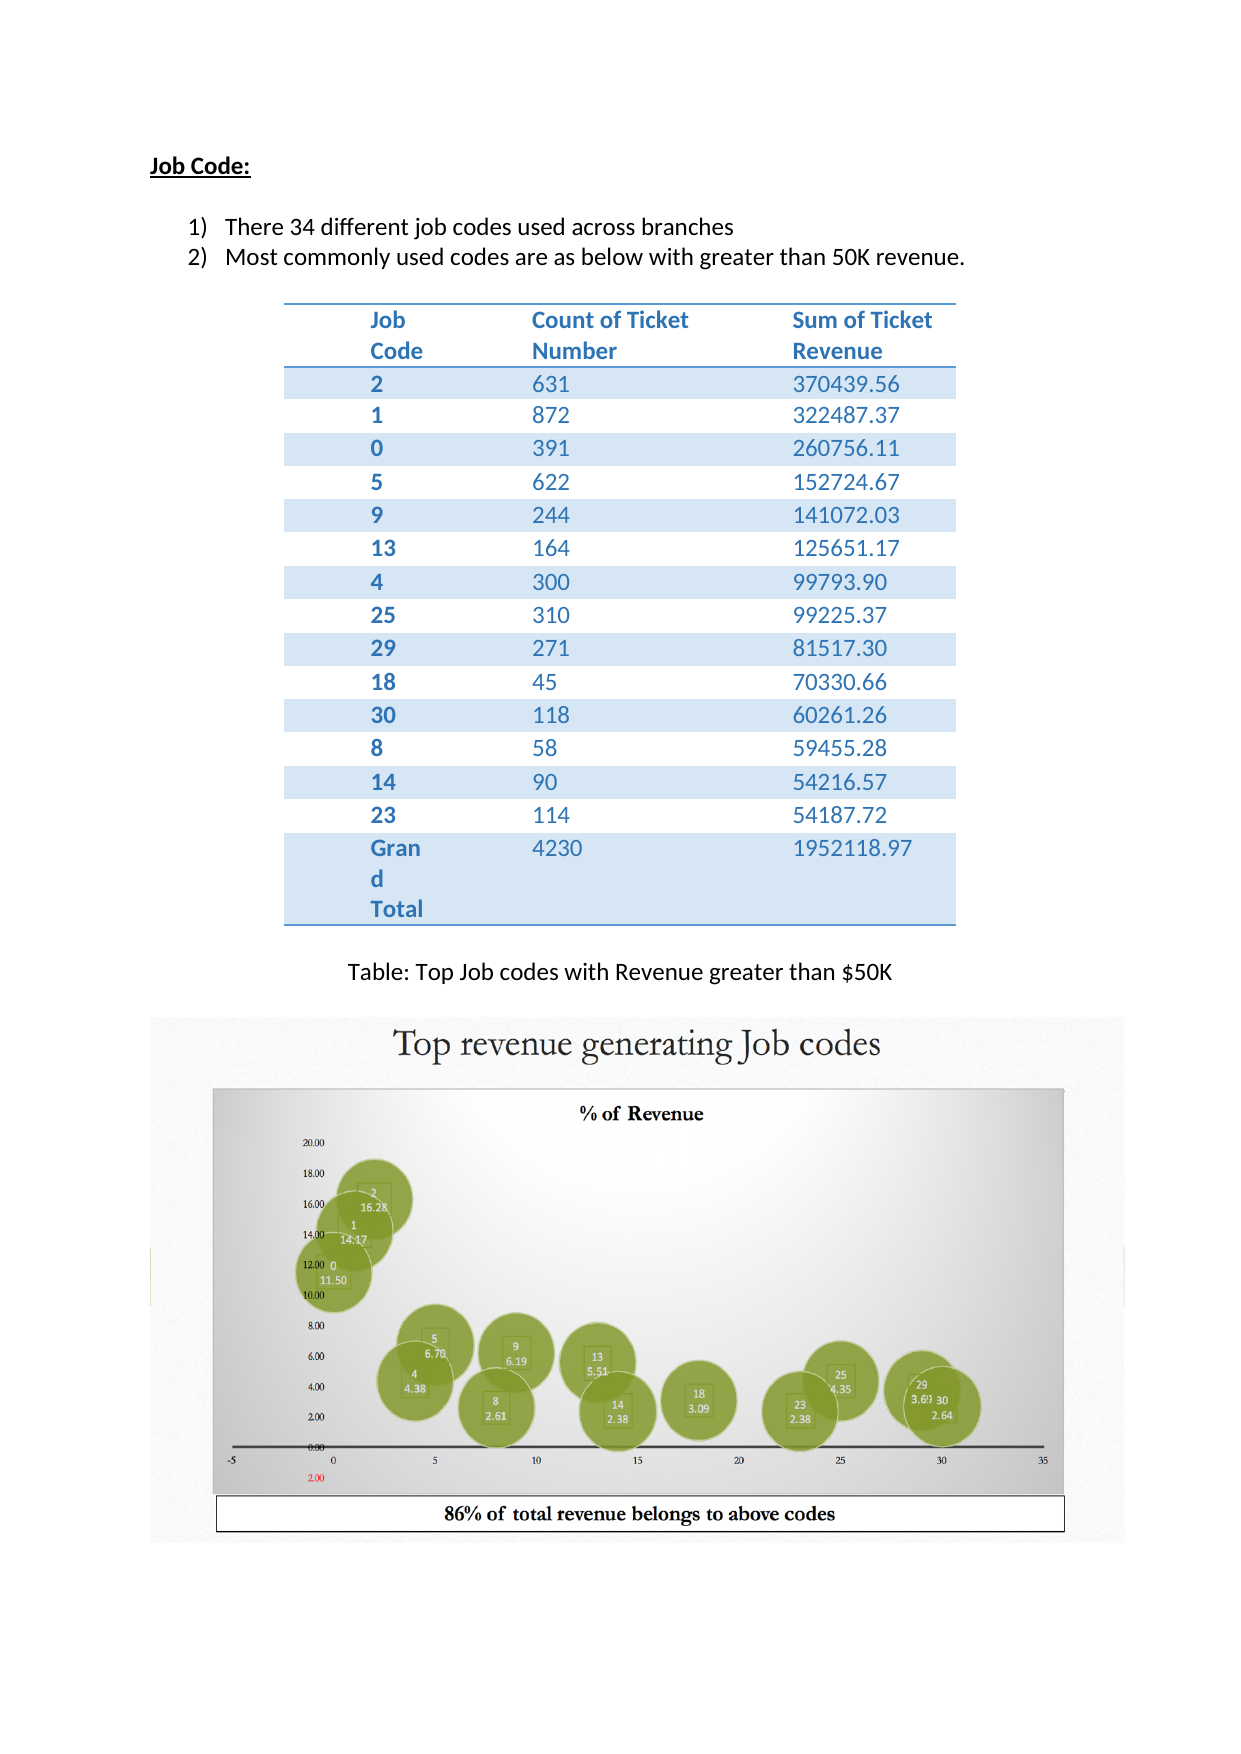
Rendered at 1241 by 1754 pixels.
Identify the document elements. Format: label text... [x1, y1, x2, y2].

table_cell 164 [446, 533, 706, 566]
table_header Count of Ticket Number [446, 305, 706, 366]
list Most commonly used codes are as below with greater than 50K revenue. [187, 242, 1090, 272]
table_cell 18 [284, 666, 446, 699]
table_header Sum of Ticket Revenue [706, 305, 956, 366]
table_cell Grand Total [284, 833, 446, 924]
text Table: Top Job codes with Revenue greater than $50K [150, 957, 1090, 987]
table_cell 70330.66 [706, 666, 956, 699]
table_cell 5 [284, 466, 446, 499]
table_cell 631 [446, 368, 706, 399]
table_cell 2 [284, 368, 446, 399]
table_cell 114 [446, 799, 706, 832]
table_cell 300 [446, 566, 706, 599]
picture [150, 1017, 1125, 1543]
table_cell 310 [446, 599, 706, 632]
table_cell 260756.11 [706, 433, 956, 466]
table_cell 45 [446, 666, 706, 699]
table_cell 244 [446, 499, 706, 532]
table_cell 99793.90 [706, 566, 956, 599]
table_cell 14 [284, 766, 446, 799]
table_cell 60261.26 [706, 699, 956, 732]
table_cell 4230 [446, 833, 706, 924]
table_cell 622 [446, 466, 706, 499]
table_cell 81517.30 [706, 633, 956, 666]
table_cell 54216.57 [706, 766, 956, 799]
table_cell 271 [446, 633, 706, 666]
table_cell 152724.67 [706, 466, 956, 499]
table_cell 141072.03 [706, 499, 956, 532]
table_cell 25 [284, 599, 446, 632]
table_cell 1952118.97 [706, 833, 956, 924]
table_cell 118 [446, 699, 706, 732]
table_cell 322487.37 [706, 399, 956, 432]
table_cell 125651.17 [706, 533, 956, 566]
table_cell 54187.72 [706, 799, 956, 832]
text Job Code: [150, 150, 1090, 181]
table_cell 30 [284, 699, 446, 732]
table_cell 4 [284, 566, 446, 599]
table_header Job Code [284, 305, 446, 366]
list There 34 different job codes used across branches [187, 211, 1090, 242]
table_cell 29 [284, 633, 446, 666]
table_cell 370439.56 [706, 368, 956, 399]
table_cell 1 [284, 399, 446, 432]
table_cell 59455.28 [706, 733, 956, 766]
table_cell 58 [446, 733, 706, 766]
table_cell 9 [284, 499, 446, 532]
table_cell 90 [446, 766, 706, 799]
table_cell 8 [284, 733, 446, 766]
table_cell 872 [446, 399, 706, 432]
table_cell 13 [284, 533, 446, 566]
table_cell 0 [284, 433, 446, 466]
table_cell 391 [446, 433, 706, 466]
table_cell 23 [284, 799, 446, 832]
table_cell 99225.37 [706, 599, 956, 632]
